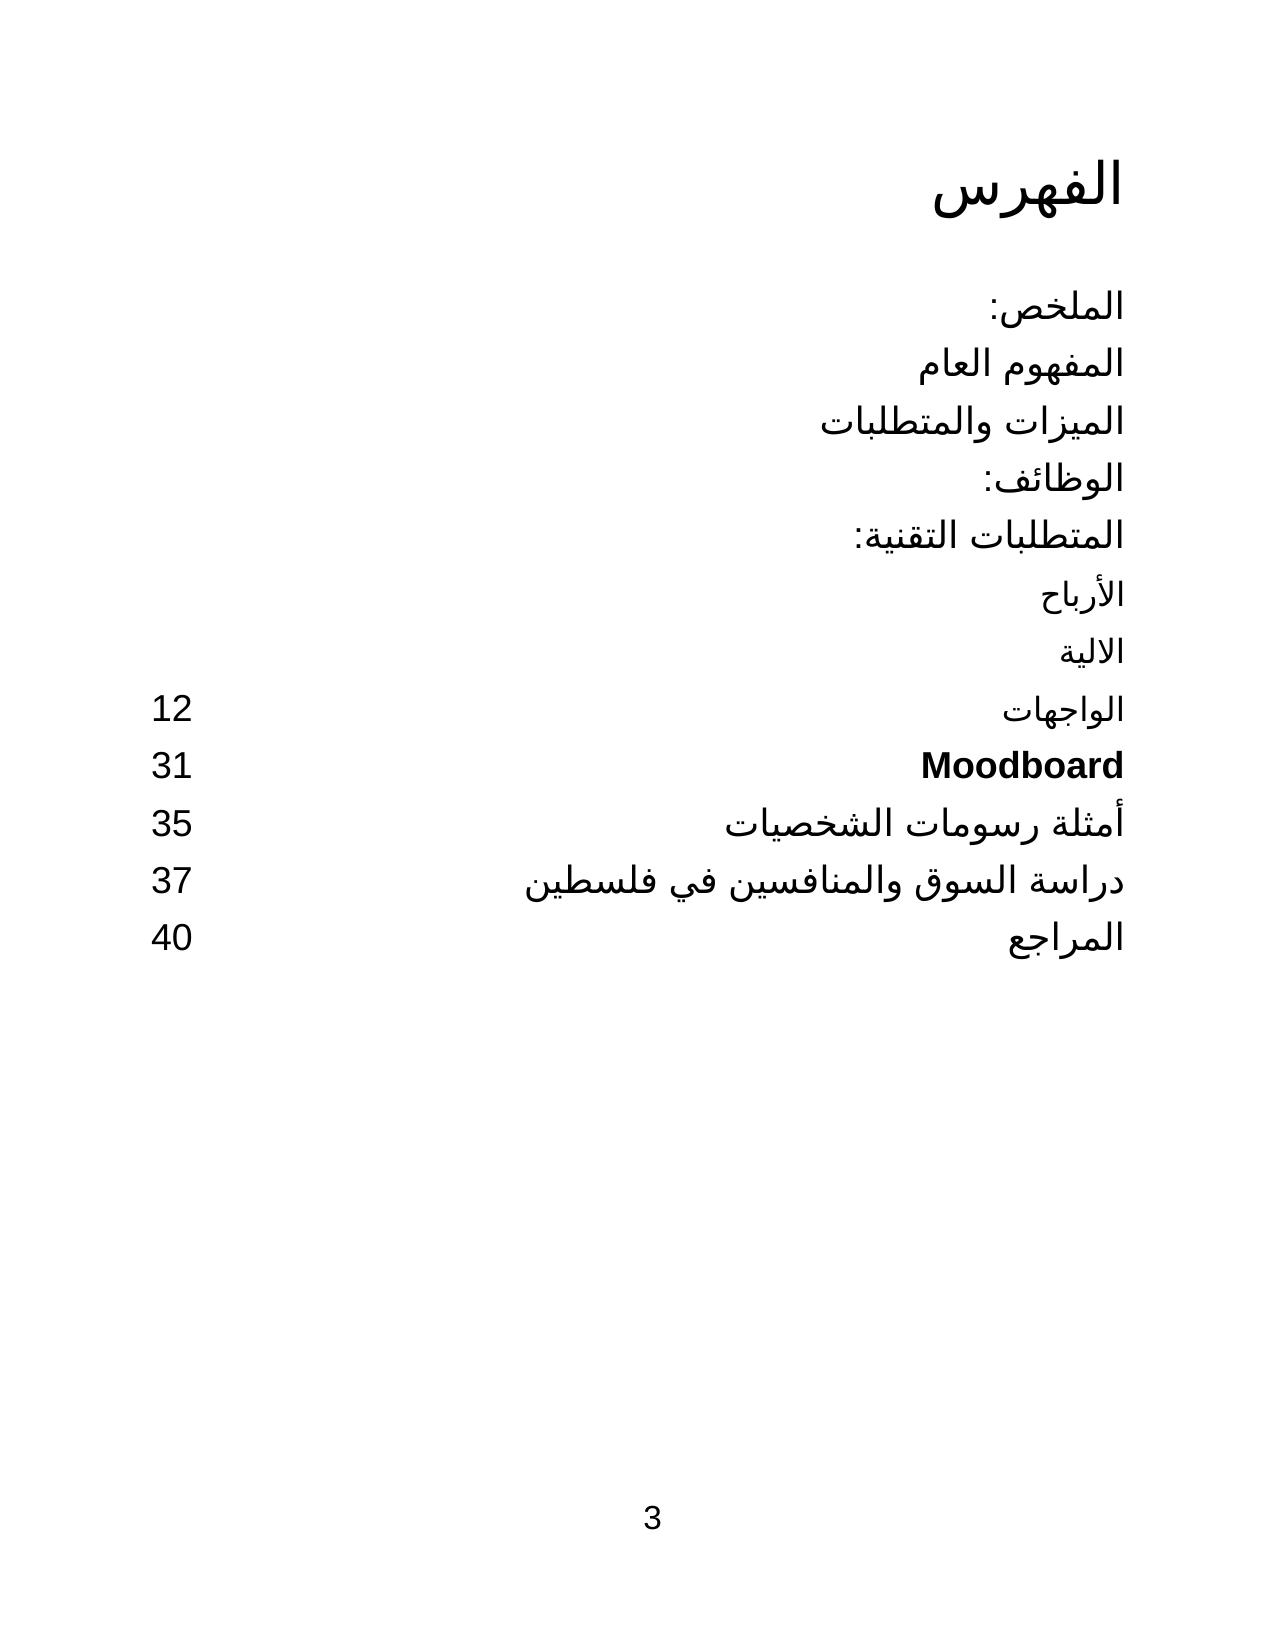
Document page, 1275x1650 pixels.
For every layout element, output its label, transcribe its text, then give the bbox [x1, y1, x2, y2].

text الفهرس [180, 150, 1125, 217]
